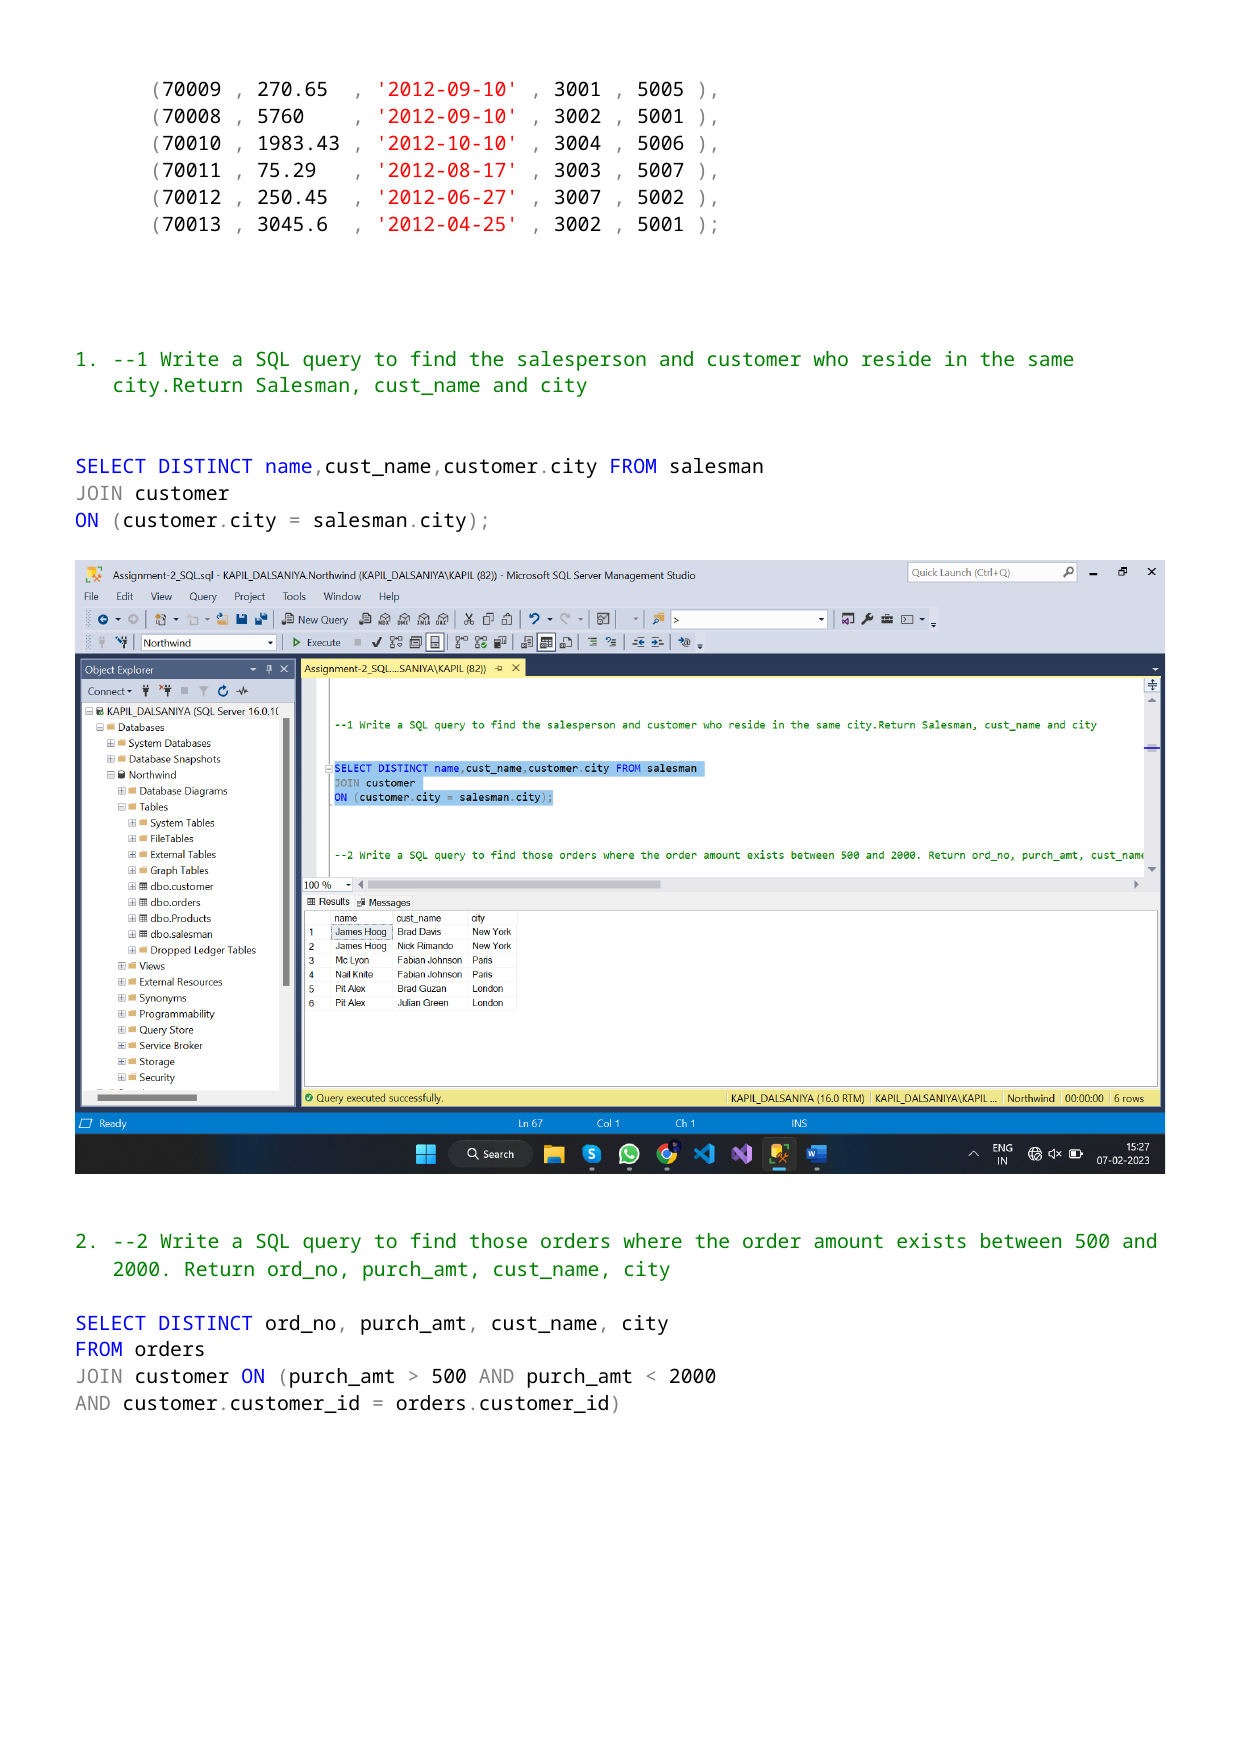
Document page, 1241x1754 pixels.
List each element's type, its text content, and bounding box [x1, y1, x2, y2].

text (70011 , 75.29 , '2012-08-17' , 3003 , 5007 ), [75, 156, 1165, 183]
text (70013 , 3045.6 , '2012-04-25' , 3002 , 5001 ); [75, 210, 1165, 237]
list --2 Write a SQL query to find those orders where the order amount exists between 500 and 2000. Return ord_no, purch_amt, cust_name, city [75, 1228, 1165, 1282]
text AND customer.customer_id = orders.customer_id) [75, 1390, 1165, 1417]
text JOIN customer [75, 480, 1165, 507]
text ON (customer.city = salesman.city); [75, 507, 1165, 534]
text JOIN customer ON (purch_amt > 500 AND purch_amt < 2000 [75, 1363, 1165, 1390]
text (70012 , 250.45 , '2012-06-27' , 3007 , 5002 ), [75, 183, 1165, 210]
text (70010 , 1983.43 , '2012-10-10' , 3004 , 5006 ), [75, 129, 1165, 156]
text (70008 , 5760 , '2012-09-10' , 3002 , 5001 ), [75, 102, 1165, 129]
text SELECT DISTINCT ord_no, purch_amt, cust_name, city [75, 1309, 1165, 1336]
list --1 Write a SQL query to find the salesperson and customer who reside in the same city.Return Salesman, cust_name and city [75, 345, 1165, 399]
text FROM orders [75, 1336, 1165, 1363]
picture [75, 560, 1166, 1174]
text SELECT DISTINCT name,cust_name,customer.city FROM salesman [75, 453, 1165, 480]
text (70009 , 270.65 , '2012-09-10' , 3001 , 5005 ), [75, 75, 1165, 102]
